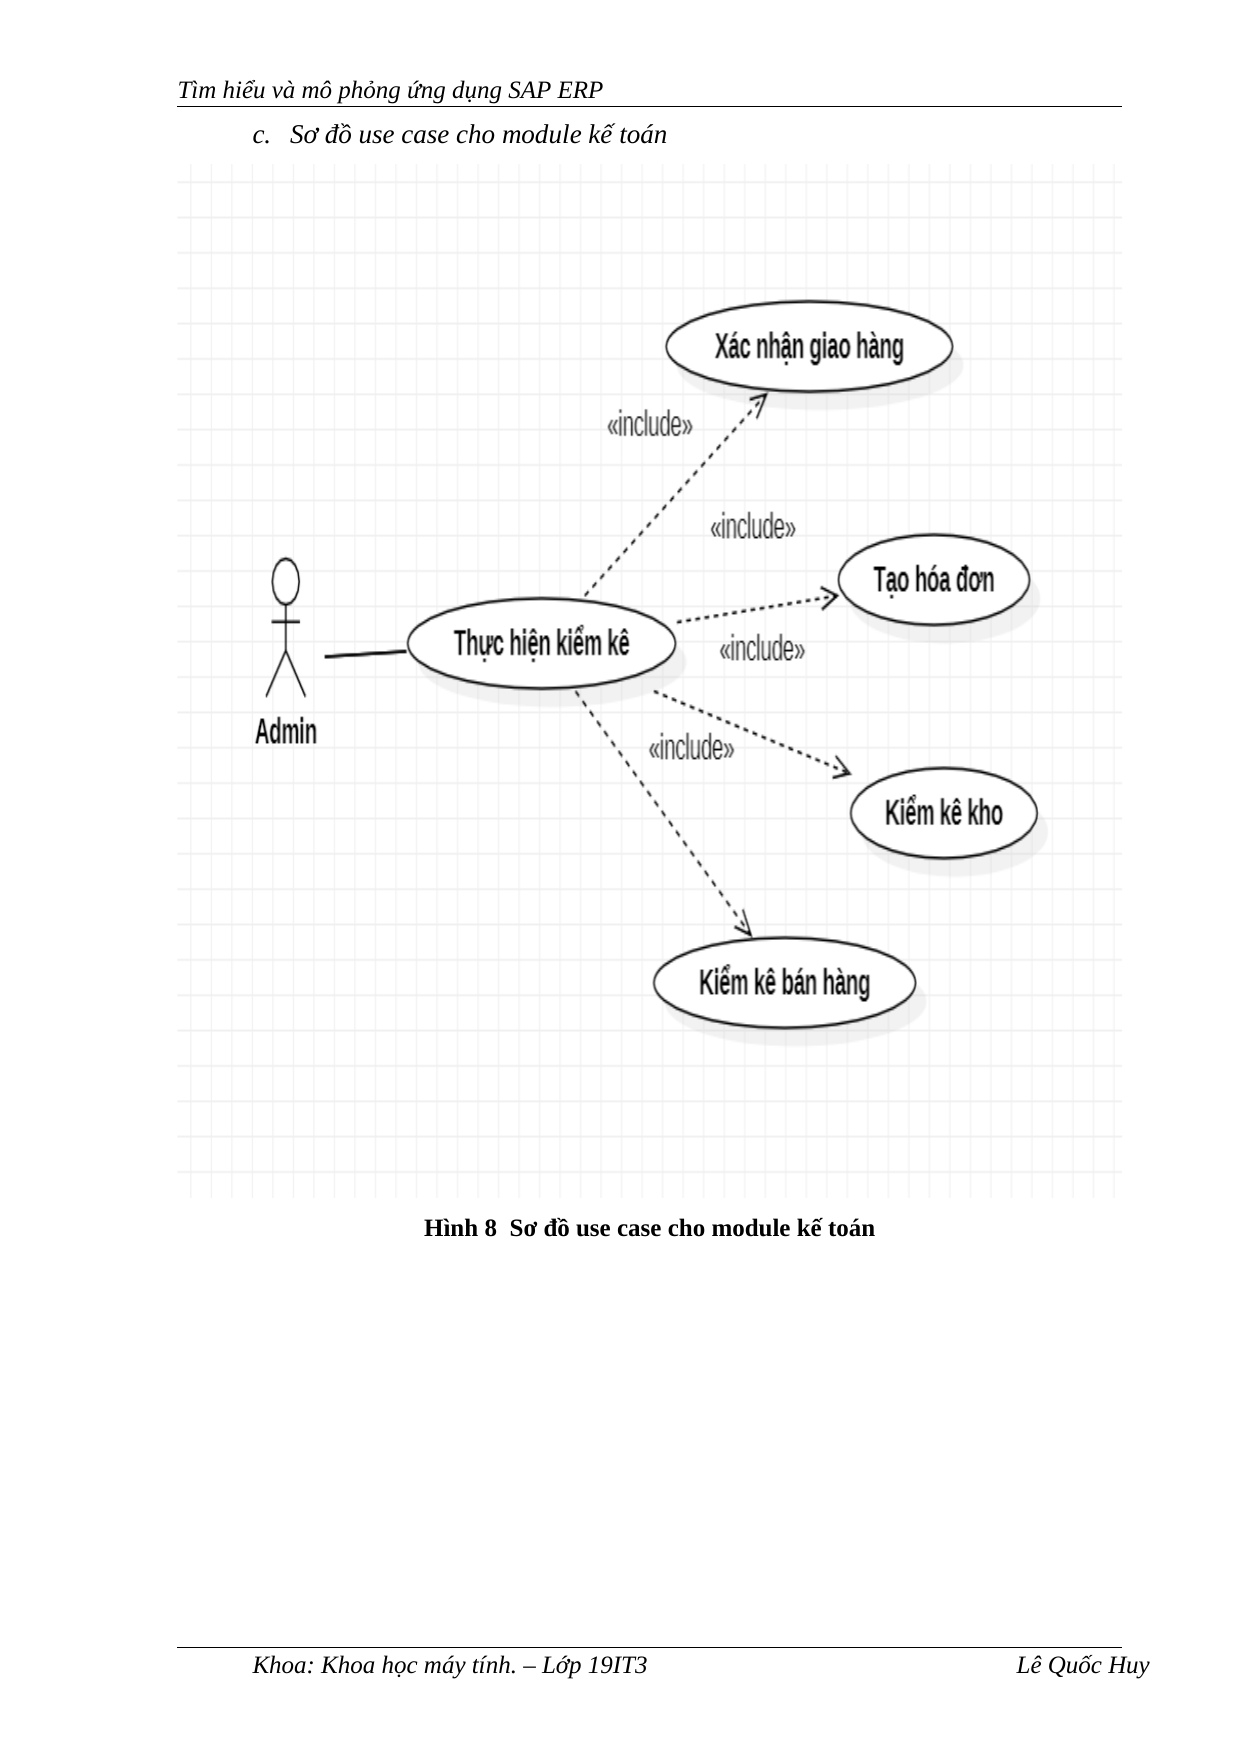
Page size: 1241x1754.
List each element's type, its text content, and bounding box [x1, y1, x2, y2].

text Hình 8 Sơ đồ use case cho module kế toán [177, 1213, 1122, 1242]
picture [177, 164, 1123, 1198]
subtitle Sơ đồ use case cho module kế toán [252, 118, 1122, 149]
